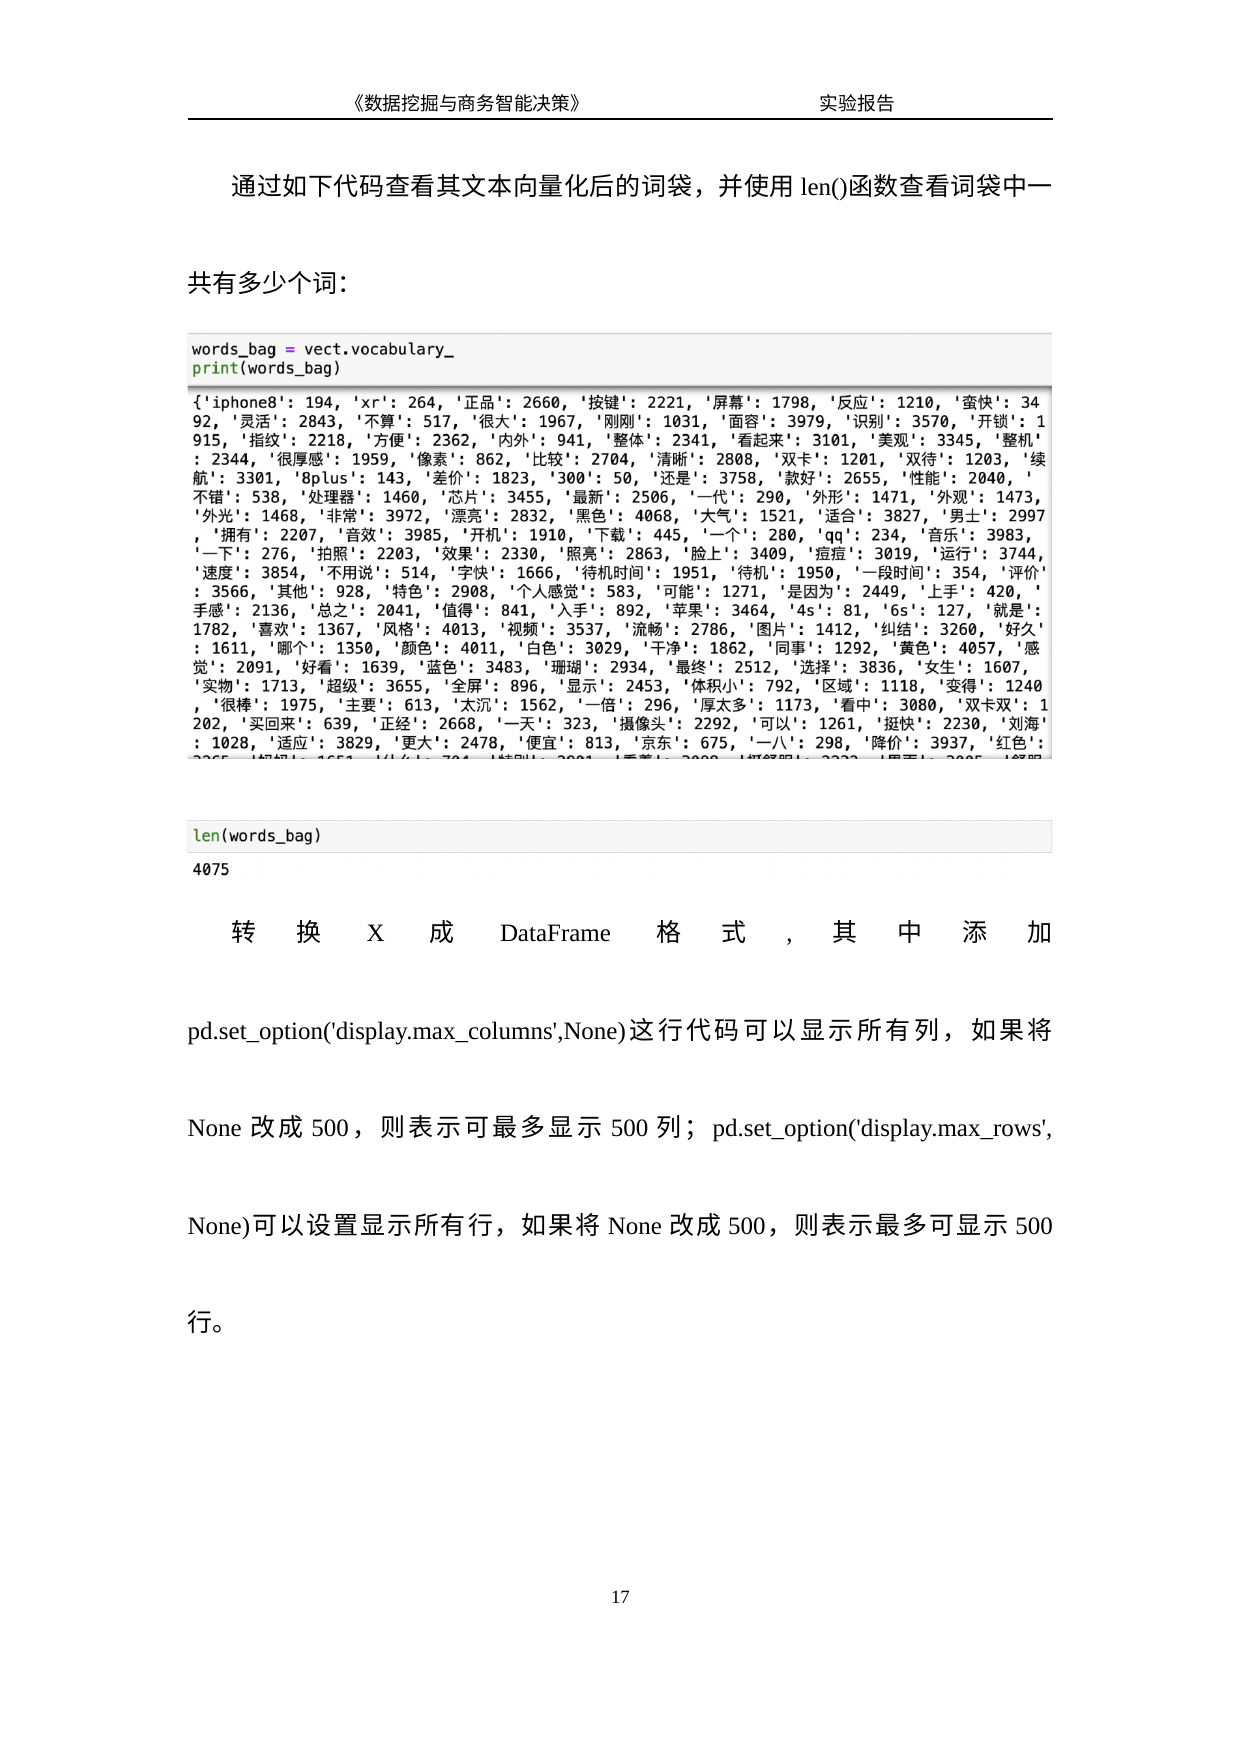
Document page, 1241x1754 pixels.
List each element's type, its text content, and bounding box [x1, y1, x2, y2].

picture [187, 820, 1053, 884]
list 通过如下代码查看其文本向量化后的词袋，并使用len()函数查看词袋中一共有多少个词： [187, 153, 1053, 316]
picture [187, 332, 1052, 759]
list 转换X成DataFrame格式,其中添加pd.set_option('display.max_columns',None)这行代码可以显示所有列，如果将None改成500，则表示可最多显示500列；pd.set_option('display.max_rows', None)可以设置显示所有行，如果将None改成500，则表示最多可显示500行。 [187, 899, 1053, 1354]
